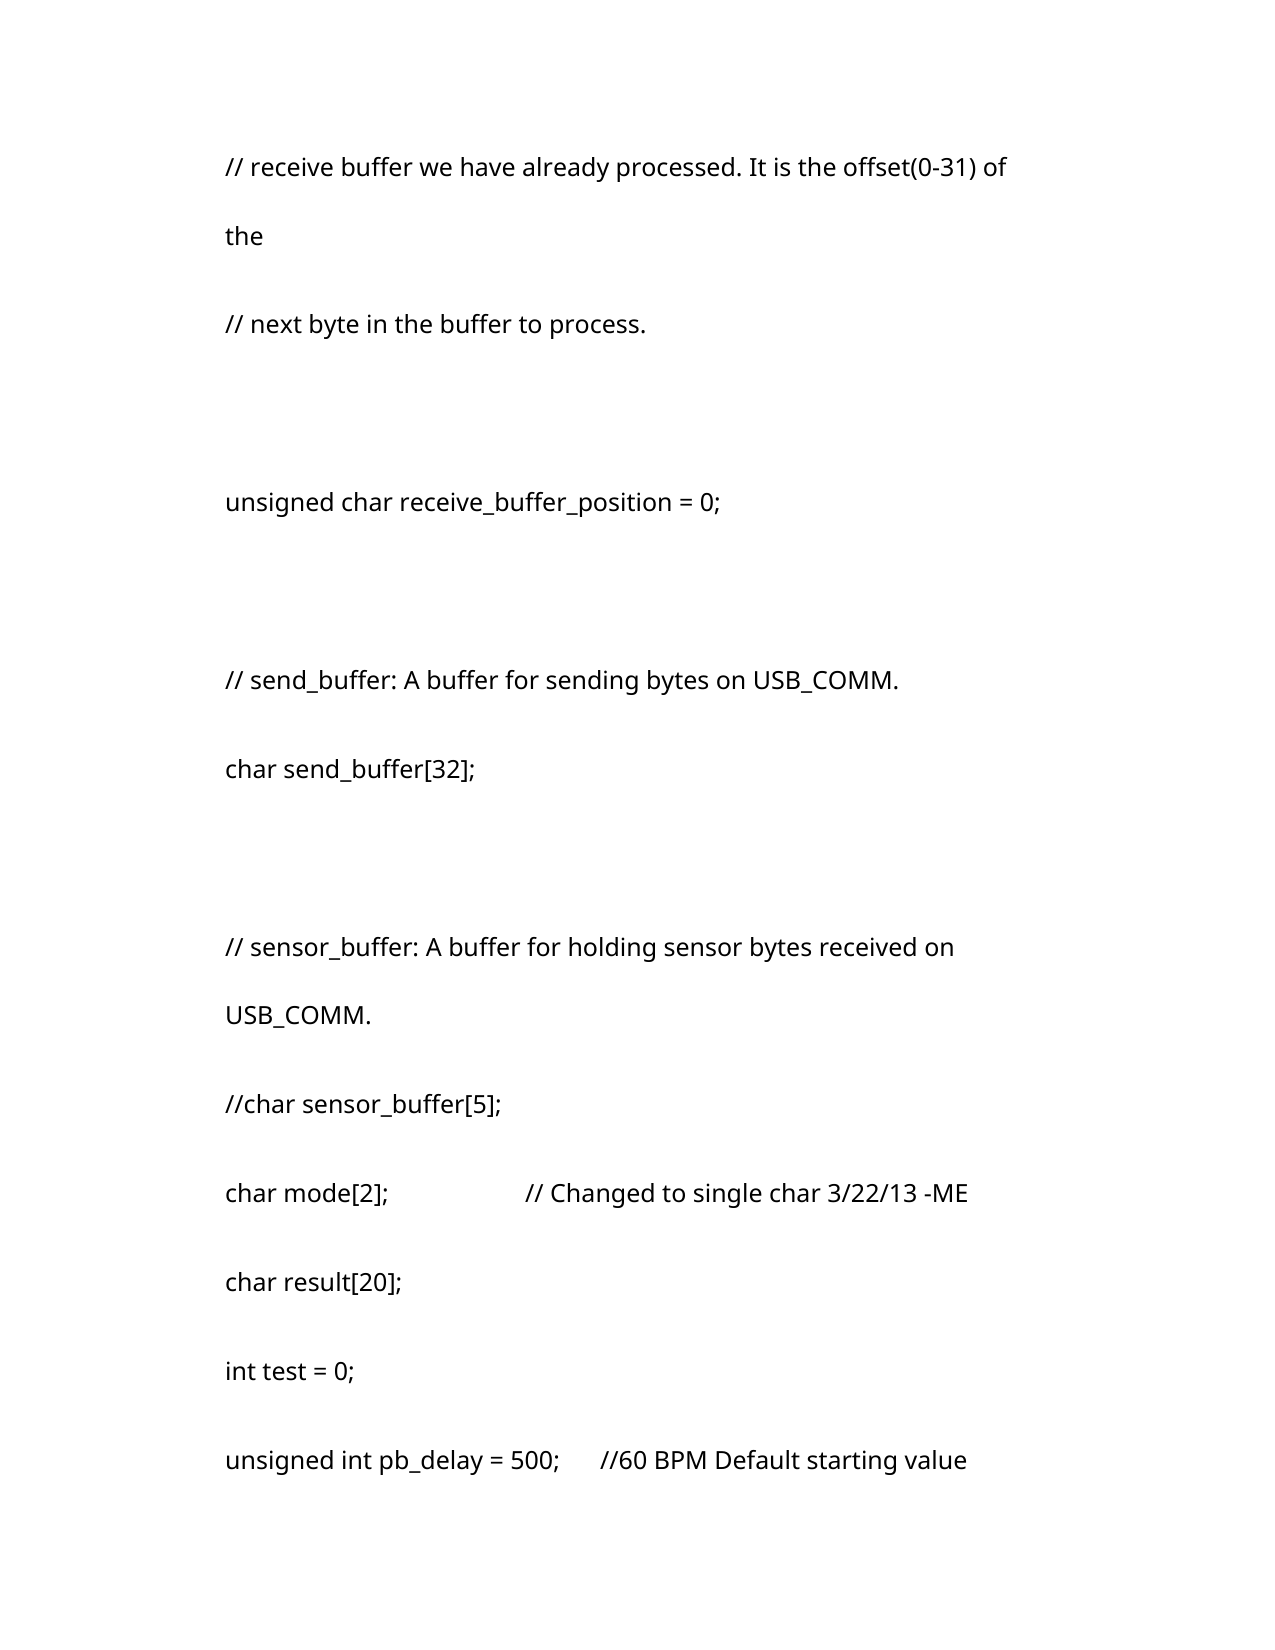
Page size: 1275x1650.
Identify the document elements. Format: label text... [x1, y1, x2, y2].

text int test = 0; [225, 1354, 1050, 1388]
text char send_buffer[32]; [225, 752, 1050, 786]
text char result[20]; [225, 1265, 1050, 1299]
text // receive buffer we have already processed. It is the offset(0-31) of the [225, 150, 1050, 252]
text unsigned int pb_delay = 500; //60 BPM Default starting value [225, 1443, 1050, 1477]
text //char sensor_buffer[5]; [225, 1087, 1050, 1121]
text char mode[2]; // Changed to single char 3/22/13 -ME [225, 1176, 1050, 1210]
text // next byte in the buffer to process. [225, 307, 1050, 341]
text unsigned char receive_buffer_position = 0; [225, 485, 1050, 519]
text // send_buffer: A buffer for sending bytes on USB_COMM. [225, 663, 1050, 697]
text // sensor_buffer: A buffer for holding sensor bytes received on USB_COMM. [225, 930, 1050, 1032]
